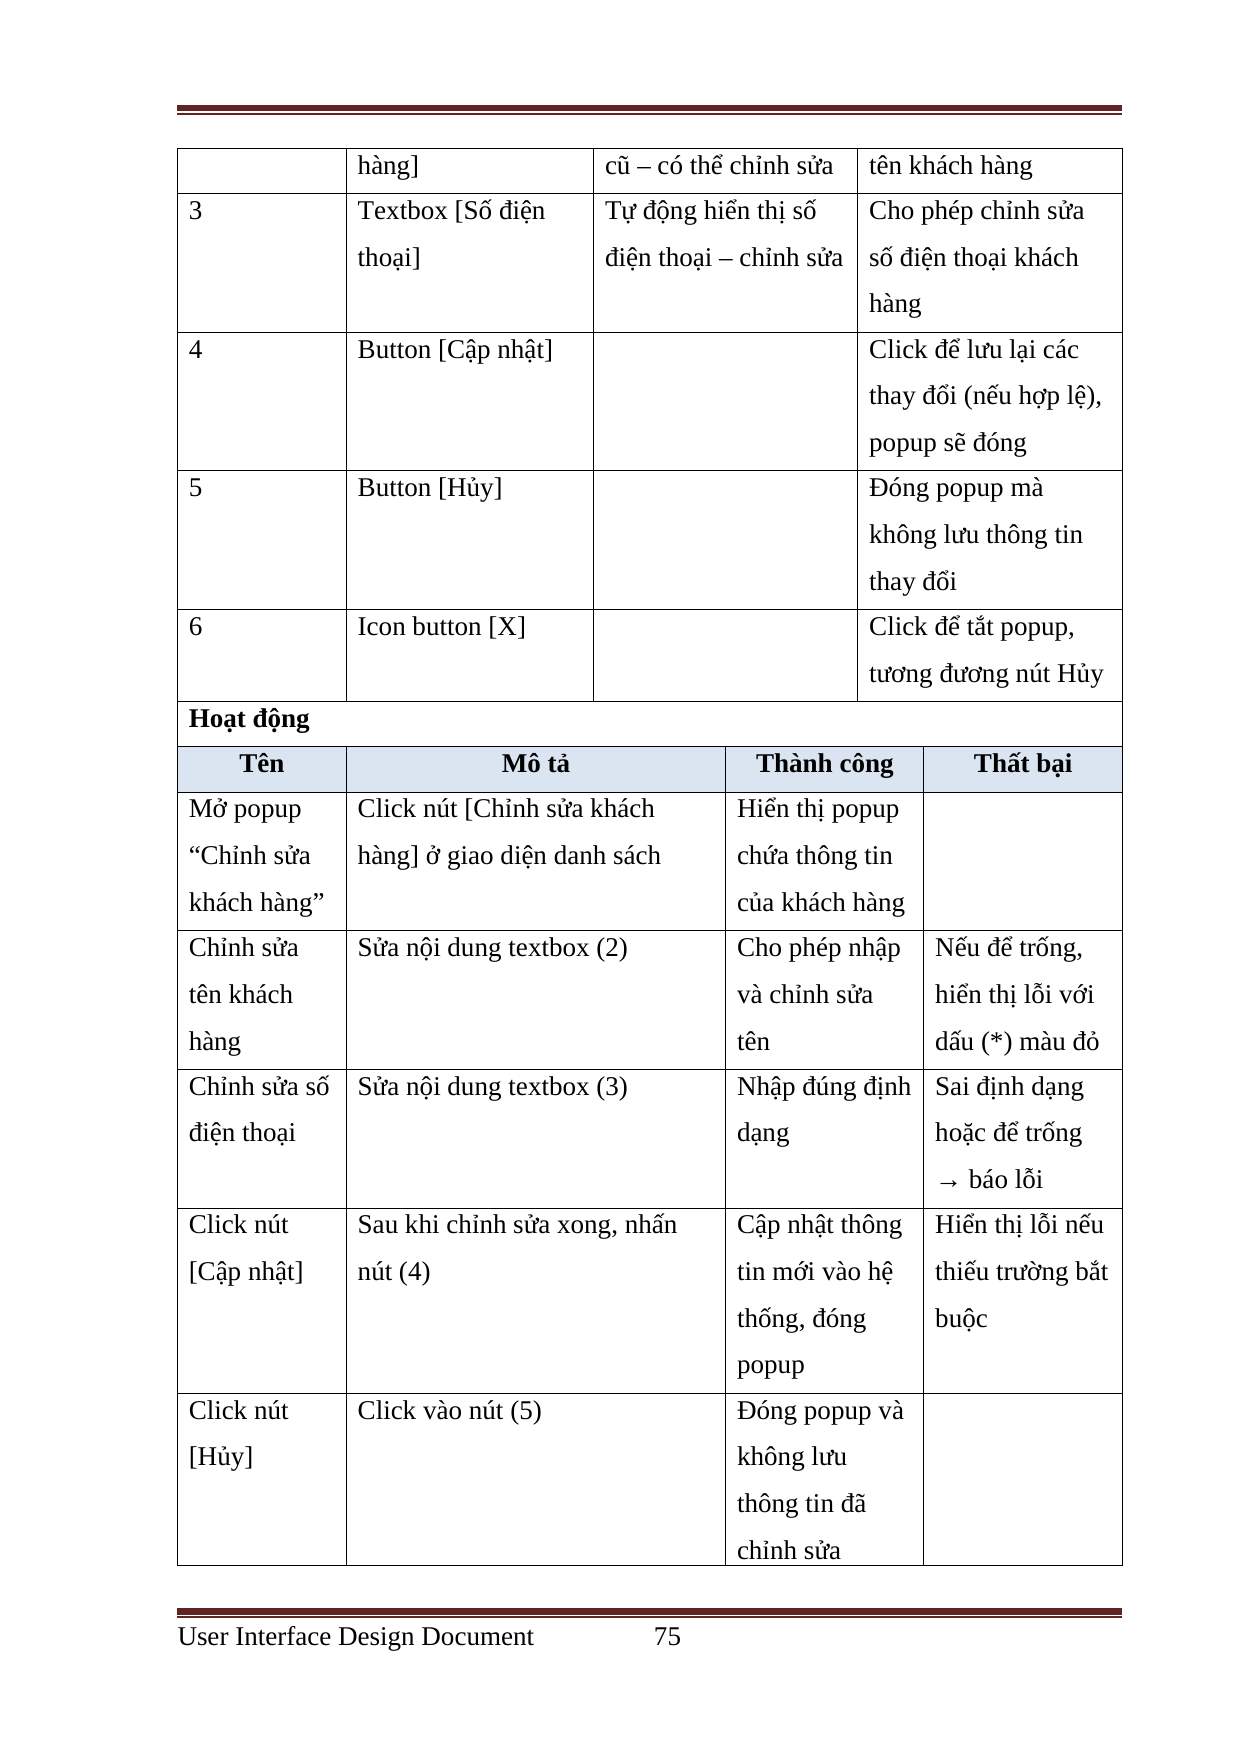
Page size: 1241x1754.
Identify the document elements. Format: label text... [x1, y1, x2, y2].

table_cell Mô tả [347, 747, 725, 792]
table_cell Button [Cập nhật] [347, 333, 593, 470]
table_cell Button [Hủy] [347, 471, 593, 609]
table_cell Click nút [Cập nhật] [178, 1209, 346, 1393]
table_cell [594, 471, 857, 609]
table_cell Icon button [X] [347, 610, 593, 701]
table_cell Chỉnh sửa số điện thoại [178, 1070, 346, 1207]
table_cell Nếu để trống, hiển thị lỗi với dấu (*) màu đỏ [924, 931, 1122, 1069]
table_cell 3 [178, 194, 346, 332]
table_cell 4 [178, 333, 346, 470]
table_cell [924, 1394, 1122, 1565]
table_cell Click vào nút (5) [347, 1394, 725, 1565]
table_cell [594, 333, 857, 470]
table_cell Sửa nội dung textbox (3) [347, 1070, 725, 1207]
table_cell Cập nhật thông tin mới vào hệ thống, đóng popup [726, 1209, 923, 1393]
table_cell Nhập đúng định dạng [726, 1070, 923, 1207]
table_cell Sửa nội dung textbox (2) [347, 931, 725, 1069]
table_cell Cho phép nhập và chỉnh sửa tên [726, 931, 923, 1069]
table_cell Click để lưu lại các thay đổi (nếu hợp lệ), popup sẽ đóng [858, 333, 1122, 470]
table_cell Hiển thị popup chứa thông tin của khách hàng [726, 793, 923, 930]
table_cell Click nút [Chỉnh sửa khách hàng] ở giao diện danh sách [347, 793, 725, 930]
table_cell 6 [178, 610, 346, 701]
table_cell Hoạt động [178, 702, 1122, 746]
table_cell 2 [178, 149, 346, 193]
table_cell Tự động hiển thị số điện thoại – chỉnh sửa [594, 194, 857, 332]
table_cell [594, 149, 857, 193]
table_cell Đóng popup và không lưu thông tin đã chỉnh sửa [726, 1394, 923, 1565]
table_cell Hiển thị lỗi nếu thiếu trường bắt buộc [924, 1209, 1122, 1393]
table_cell Thất bại [924, 747, 1122, 792]
table_cell 5 [178, 471, 346, 609]
table_cell Cho phép chỉnh sửa số điện thoại khách hàng [858, 194, 1122, 332]
table_cell Click để tắt popup, tương đương nút Hủy [858, 610, 1122, 701]
table_cell Textbox [Số điện thoại] [347, 194, 593, 332]
table_cell Tên [178, 747, 346, 792]
table_cell Đóng popup mà không lưu thông tin thay đổi [858, 471, 1122, 609]
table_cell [858, 149, 1122, 193]
table_cell Mở popup “Chỉnh sửa khách hàng” [178, 793, 346, 930]
table_cell Chỉnh sửa tên khách hàng [178, 931, 346, 1069]
table_cell [924, 793, 1122, 930]
table_cell Click nút [Hủy] [178, 1394, 346, 1565]
table_cell Thành công [726, 747, 923, 792]
table_cell Sau khi chỉnh sửa xong, nhấn nút (4) [347, 1209, 725, 1393]
table_cell [594, 610, 857, 701]
table_cell Sai định dạng hoặc để trống → báo lỗi [924, 1070, 1122, 1207]
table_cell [347, 149, 593, 193]
